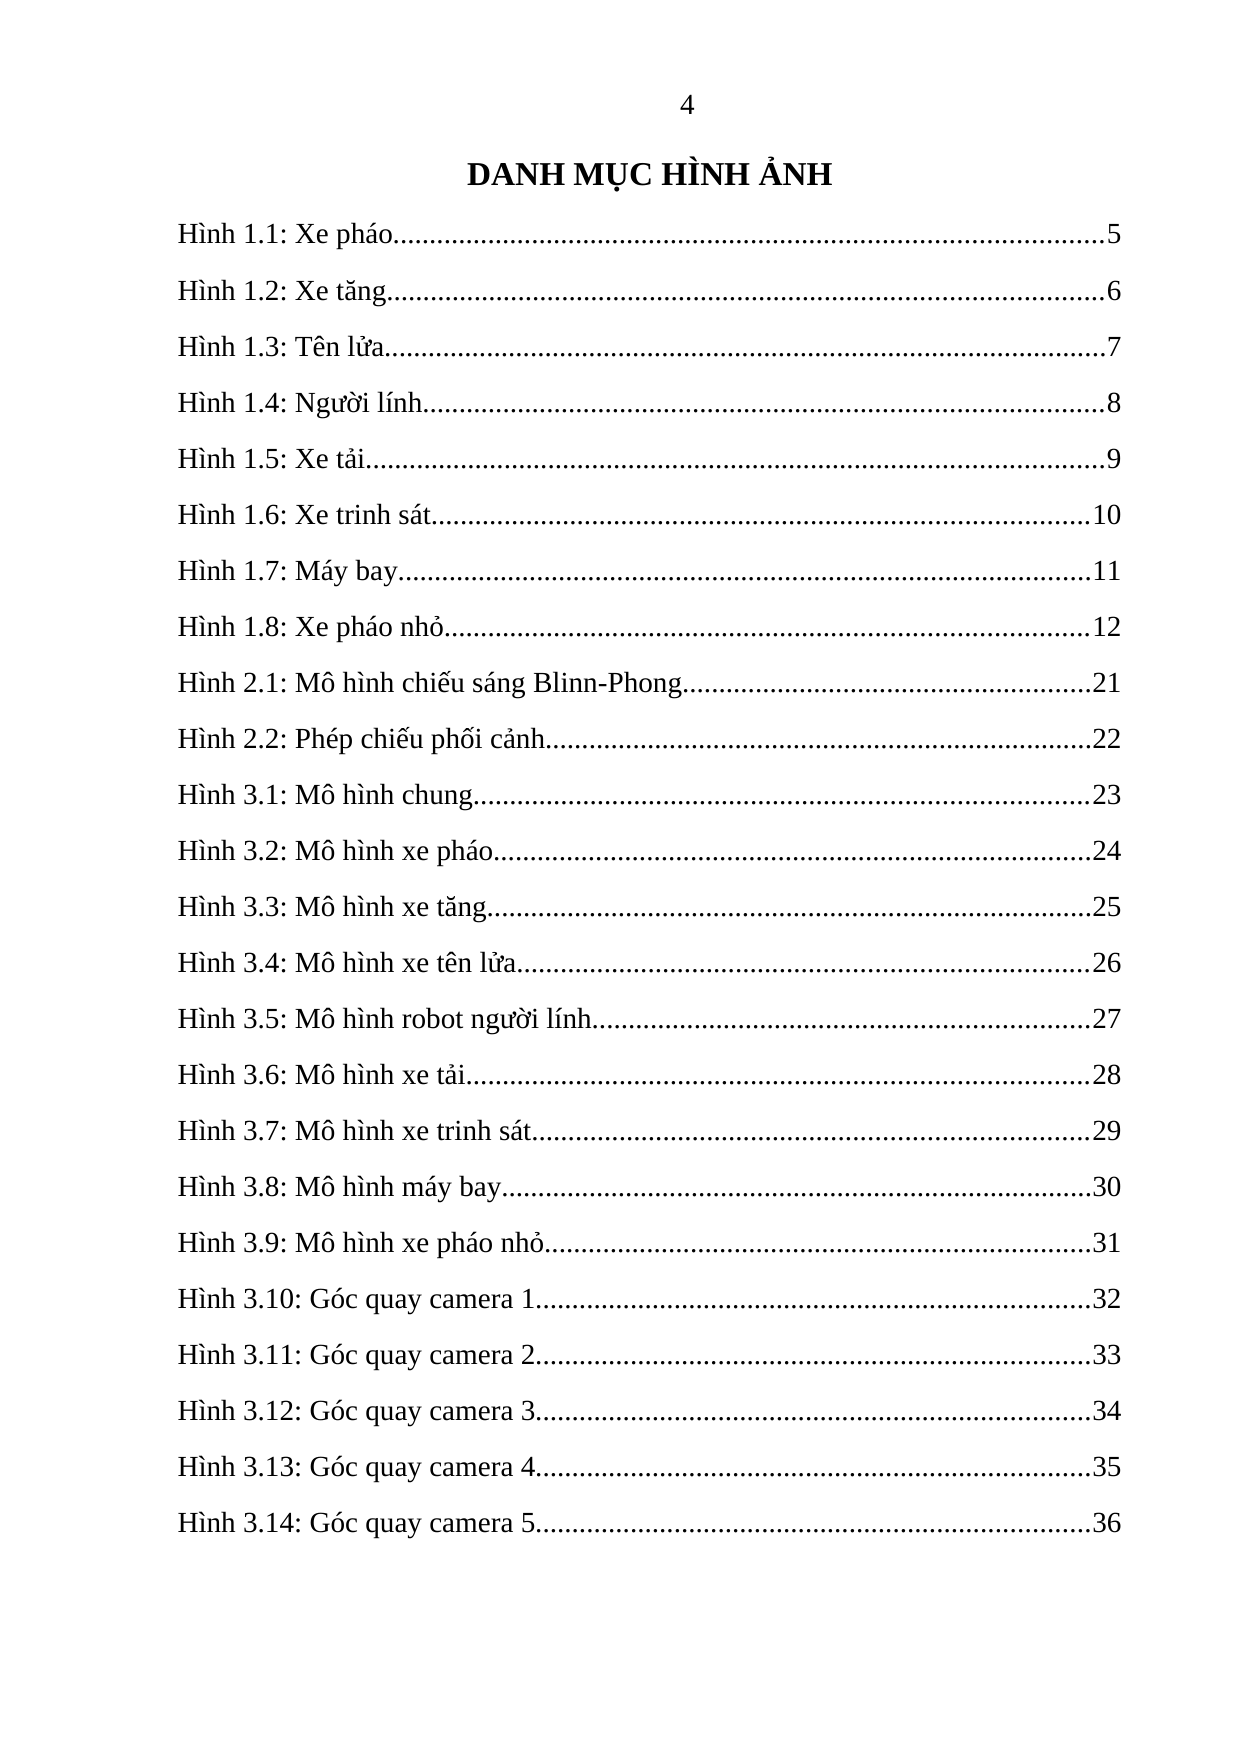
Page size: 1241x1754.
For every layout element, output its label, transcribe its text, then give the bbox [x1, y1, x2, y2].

text Hình 2.2: Phép chiếu phối cảnh 22 [177, 721, 1122, 754]
text Hình 1.6: Xe trinh sát 10 [177, 497, 1122, 530]
text Hình 3.10: Góc quay camera 1 32 [177, 1281, 1122, 1315]
text Hình 1.7: Máy bay 11 [177, 553, 1122, 586]
text Hình 1.2: Xe tăng 6 [177, 273, 1122, 306]
text Hình 3.4: Mô hình xe tên lửa 26 [177, 945, 1122, 979]
text Hình 3.14: Góc quay camera 5 36 [177, 1506, 1122, 1539]
text Hình 3.8: Mô hình máy bay 30 [177, 1169, 1122, 1203]
text Hình 3.12: Góc quay camera 3 34 [177, 1393, 1122, 1427]
text Hình 1.8: Xe pháo nhỏ 12 [177, 609, 1122, 642]
subtitle DANH MỤC HÌNH ẢNH [177, 154, 1122, 193]
text Hình 3.11: Góc quay camera 2 33 [177, 1337, 1122, 1371]
text Hình 3.7: Mô hình xe trinh sát 29 [177, 1113, 1122, 1147]
text Hình 3.6: Mô hình xe tải 28 [177, 1057, 1122, 1091]
text Hình 1.5: Xe tải 9 [177, 441, 1122, 474]
text Hình 3.2: Mô hình xe pháo 24 [177, 833, 1122, 867]
text Hình 3.5: Mô hình robot người lính 27 [177, 1001, 1122, 1035]
text Hình 1.3: Tên lửa 7 [177, 329, 1122, 362]
text Hình 3.3: Mô hình xe tăng 25 [177, 889, 1122, 923]
text Hình 3.13: Góc quay camera 4 35 [177, 1449, 1122, 1483]
text Hình 2.1: Mô hình chiếu sáng Blinn-Phong 21 [177, 665, 1122, 698]
text Hình 1.4: Người lính 8 [177, 385, 1122, 418]
text Hình 3.1: Mô hình chung 23 [177, 777, 1122, 811]
text Hình 3.9: Mô hình xe pháo nhỏ 31 [177, 1225, 1122, 1259]
text Hình 1.1: Xe pháo 5 [177, 217, 1122, 250]
